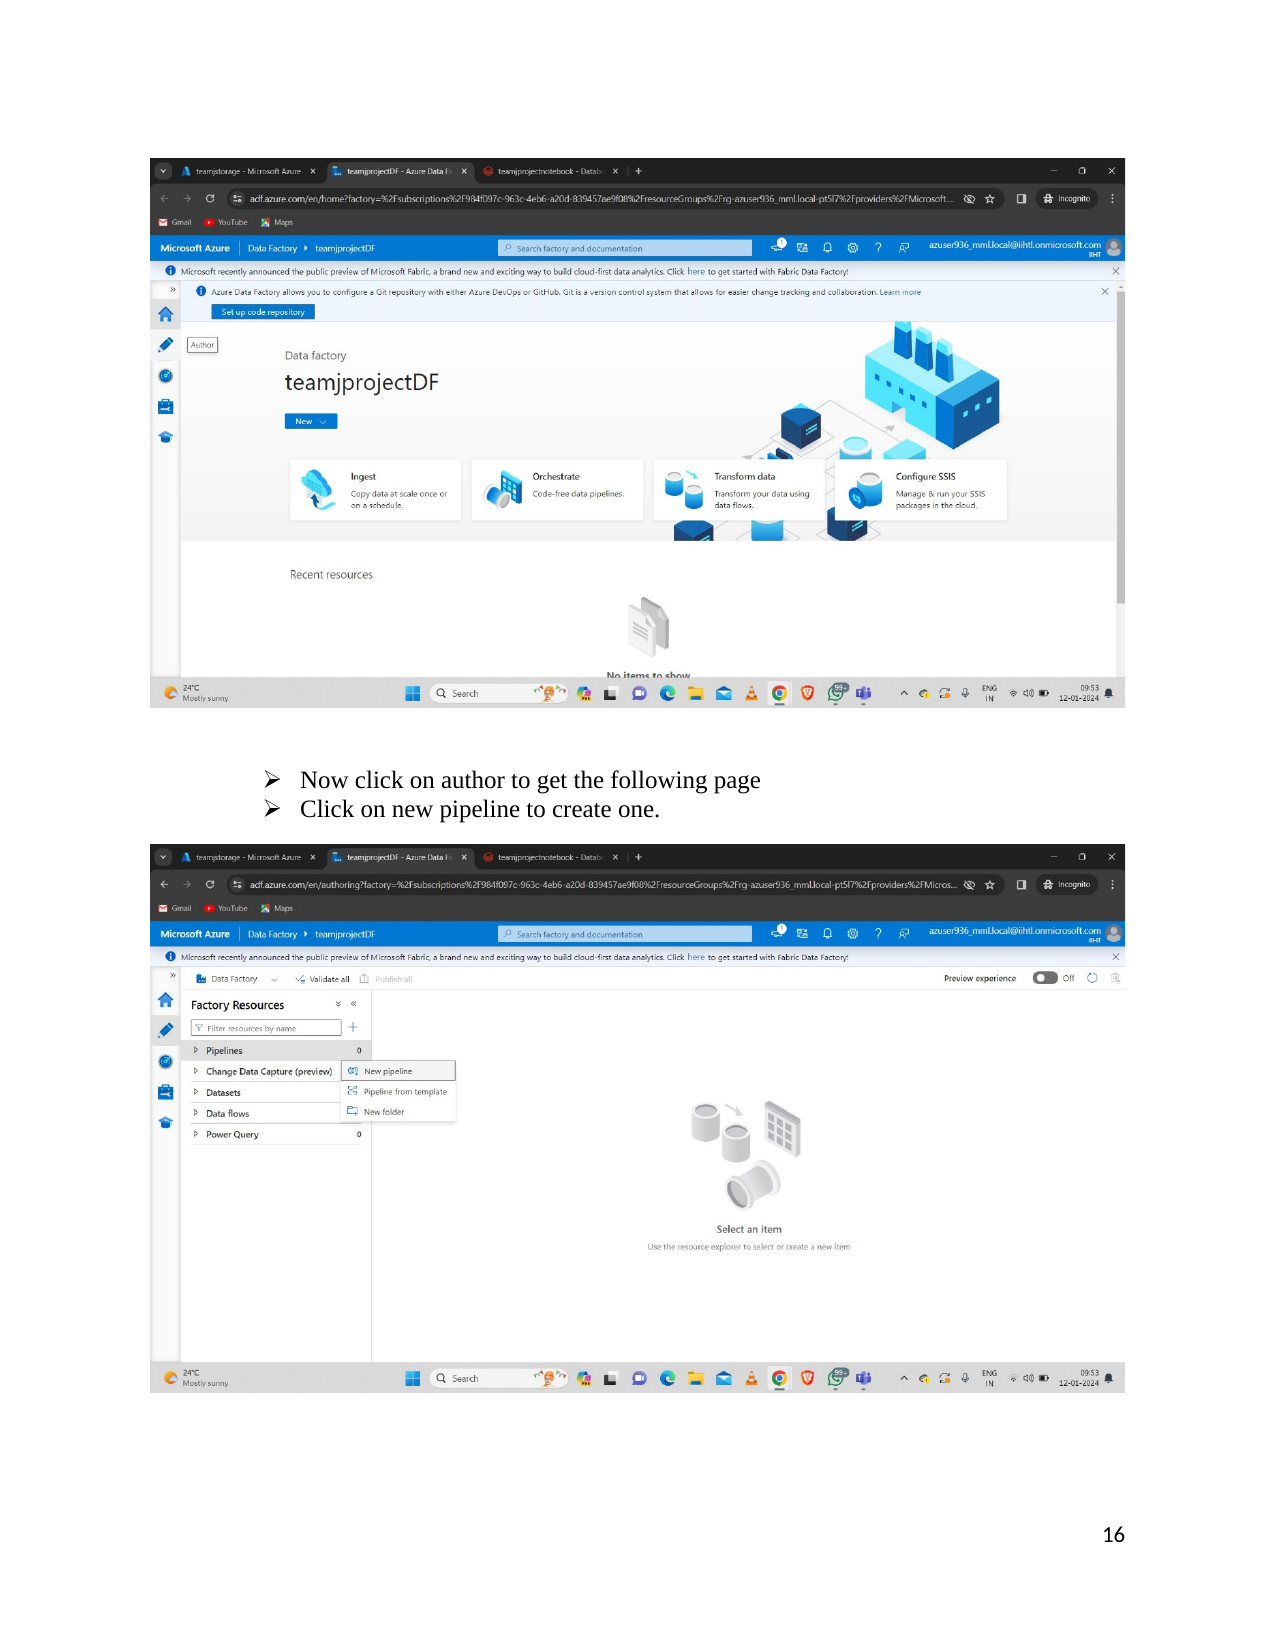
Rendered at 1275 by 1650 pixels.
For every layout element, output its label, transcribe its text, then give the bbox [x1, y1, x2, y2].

picture [150, 844, 1125, 1393]
list Now click on author to get the following page [262, 765, 1125, 794]
list Click on new pipeline to create one. [262, 794, 1125, 823]
picture [150, 158, 1125, 708]
